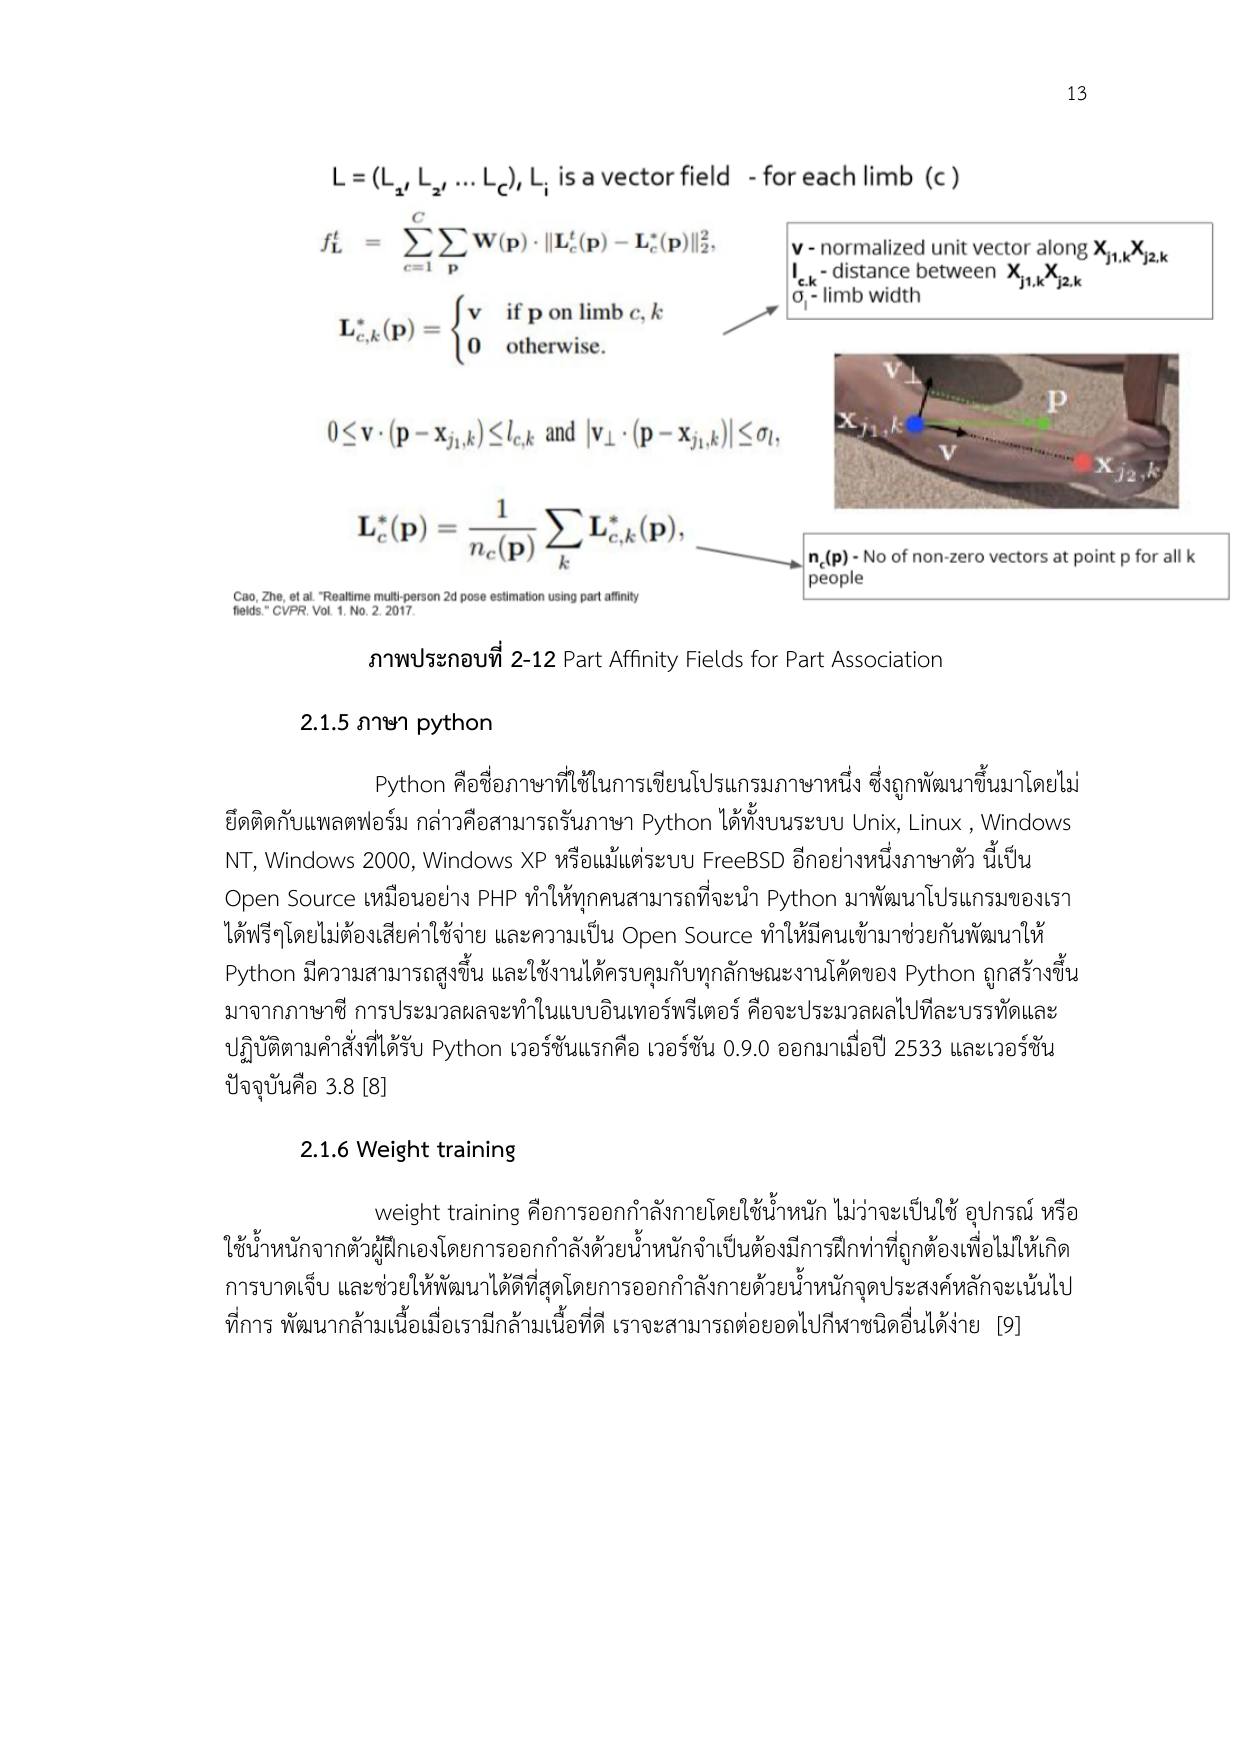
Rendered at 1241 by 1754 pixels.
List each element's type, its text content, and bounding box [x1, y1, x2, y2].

picture [225, 150, 1241, 626]
subtitle 2.1.5 ภาษา python [225, 701, 1087, 738]
text ภาพประกอบที่ 2-12 Part Afﬁnity Fields for Part Association [225, 638, 1087, 676]
subtitle 2.1.6 Weight training [225, 1128, 1087, 1166]
text Python คือชื่อภาษาที่ใช้ในการเขียนโปรแกรมภาษาหนึ่ง ซึ่งถูกพัฒนาขึ้นมาโดยไม่ยึดติดกับแพลตฟอร์ม กล่าวคือสามารถรันภาษา Python ได้ทั้งบนระบบ Unix, Linux , Windows NT, Windows 2000, Windows XP หรือแม้แต่ระบบ FreeBSD อีกอย่างหนึ่งภาษาตัว นี้เป็น Open Source เหมือนอย่าง PHP ทำให้ทุกคนสามารถที่จะนำ Python มาพัฒนาโปรแกรมของเราได้ฟรีๆโดยไม่ต้องเสียค่าใช้จ่าย และความเป็น Open Source ทำให้มีคนเข้ามาช่วยกันพัฒนาให้ Python มีความสามารถสูงขึ้น และใช้งานได้ครบคุมกับทุกลักษณะงานโค้ดของ Python ถูกสร้างขึ้นมาจากภาษาซี การประมวลผลจะทำในแบบอินเทอร์พรีเตอร์ คือจะประมวลผลไปทีละบรรทัดและปฏิบัติตามคำสั่งที่ได้รับ Python เวอร์ชันแรกคือ เวอร์ชัน 0.9.0 ออกมาเมื่อปี 2533 และเวอร์ชันปัจจุบันคือ 3.8 [8] [225, 763, 1087, 1103]
text weight training คือการออกกำลังกายโดยใช้น้ำหนัก ไม่ว่าจะเป็นใช้ อุปกรณ์ หรือ ใช้น้ำหนักจากตัวผู้ฝึกเองโดยการออกกำลังด้วยน้ำหนักจำเป็นต้องมีการฝึกท่าที่ถูกต้องเพื่อไม่ให้เกิดการบาดเจ็บ และช่วยให้พัฒนาได้ดีที่สุดโดยการออกกำลังกายด้วยน้ำหนักจุดประสงค์หลักจะเน้นไปที่การ พัฒนากล้ามเนื้อเมื่อเรามีกล้ามเนื้อที่ดี เราจะสามารถต่อยอดไปกีฬาชนิดอื่นได้ง่าย [9] [225, 1191, 1087, 1341]
